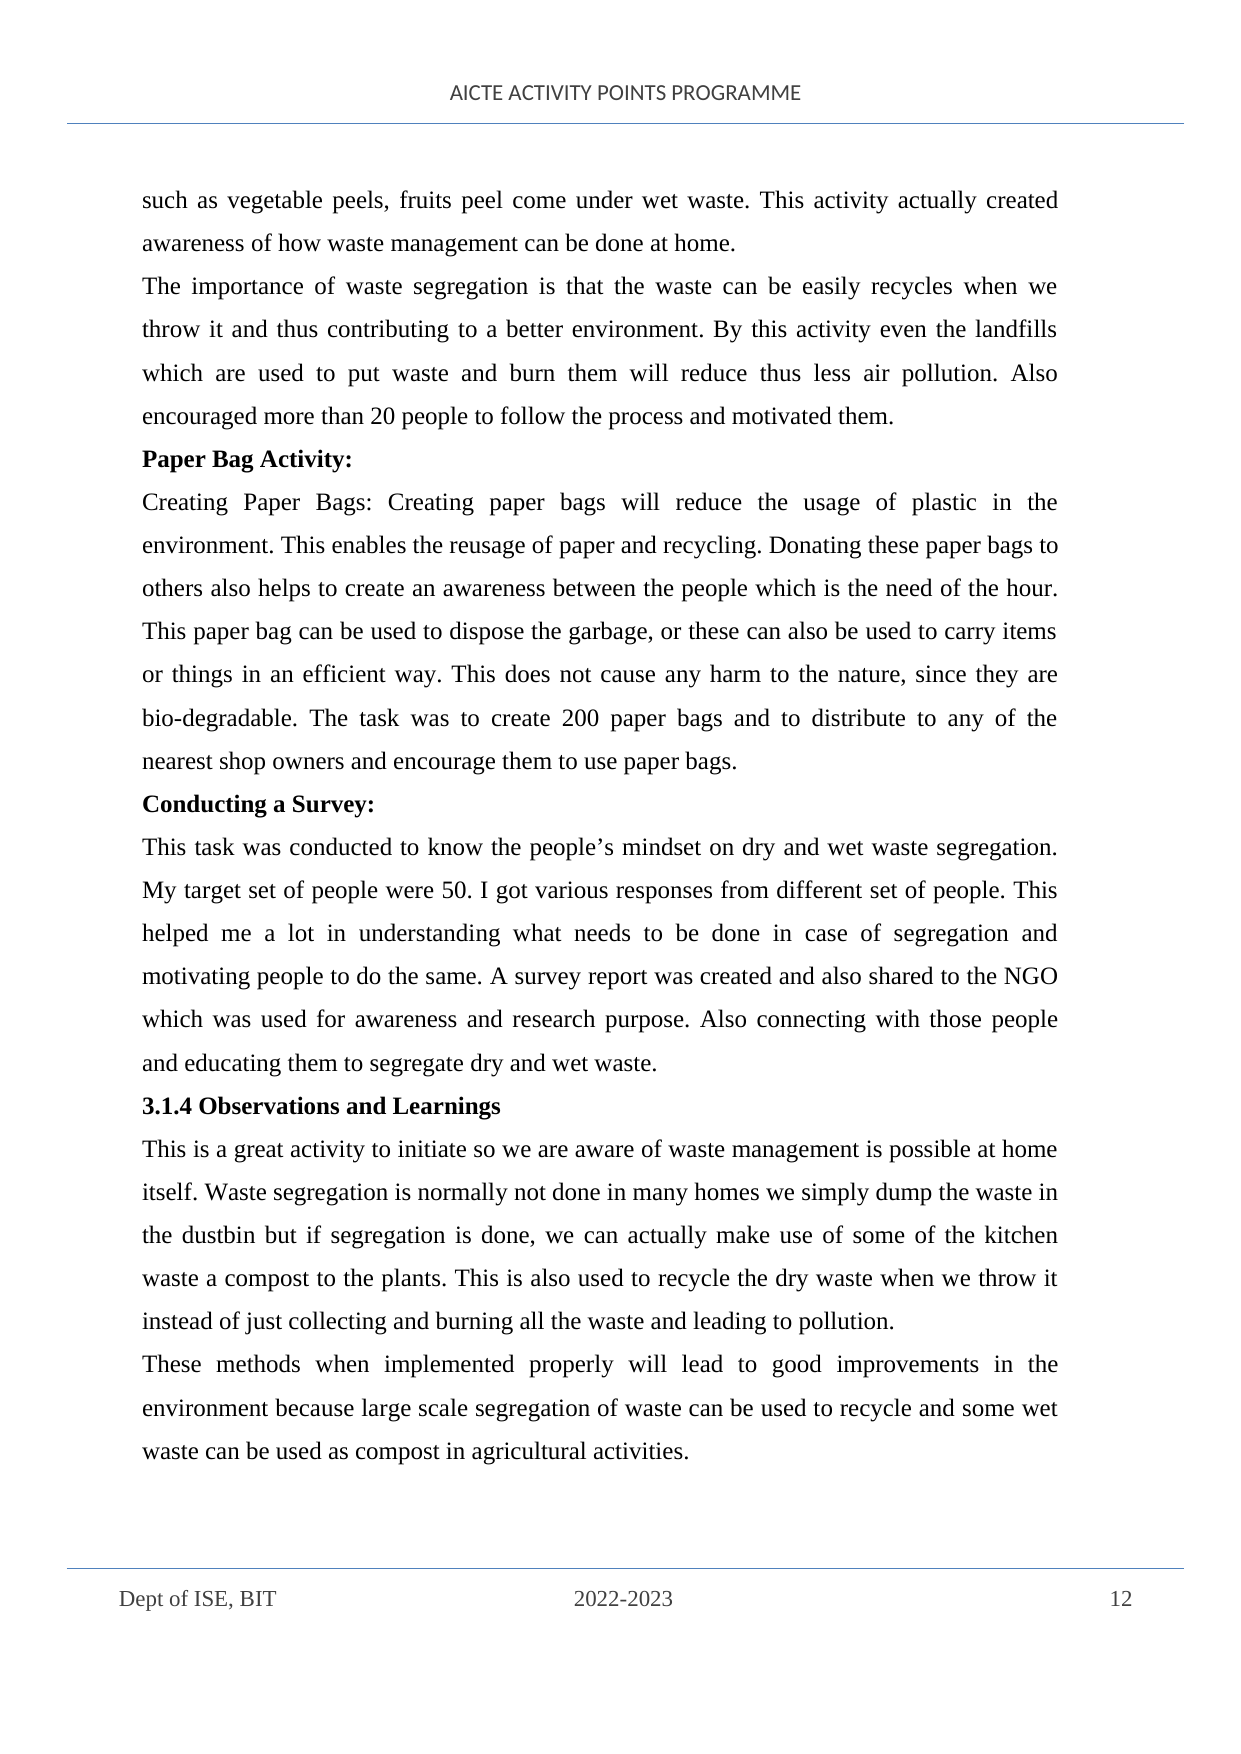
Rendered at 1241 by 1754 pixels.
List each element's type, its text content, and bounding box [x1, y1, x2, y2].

text This is a great activity to initiate so we are aware of waste management is possible at home itself. Waste segregation is normally not done in many homes we simply dump the waste in the dustbin but if segregation is done, we can actually make use of some of the kitchen waste a compost to the plants. This is also used to recycle the dry waste when we throw it instead of just collecting and burning all the waste and leading to pollution. [142, 1134, 1059, 1335]
text Creating Paper Bags: Creating paper bags will reduce the usage of plastic in the environment. This enables the reusage of paper and recycling. Donating these paper bags to others also helps to create an awareness between the people which is the need of the hour. This paper bag can be used to dispose the garbage, or these can also be used to carry items or things in an efficient way. This does not cause any harm to the nature, since they are bio-degradable. The task was to create 200 paper bags and to distribute to any of the nearest shop owners and encourage them to use paper bags. [142, 487, 1059, 774]
text Conducting a Survey: [142, 789, 1059, 818]
text 3.1.4 Observations and Learnings [142, 1091, 1059, 1119]
text These methods when implemented properly will lead to good improvements in the environment because large scale segregation of waste can be used to recycle and some wet waste can be used as compost in agricultural activities. [142, 1349, 1059, 1464]
text This task was conducted to know the people’s mindset on dry and wet waste segregation. My target set of people were 50. I got various responses from different set of people. This helped me a lot in understanding what needs to be done in case of segregation and motivating people to do the same. A survey report was created and also shared to the NGO which was used for awareness and research purpose. Also connecting with those people and educating them to segregate dry and wet waste. [142, 832, 1059, 1076]
text Paper Bag Activity: [142, 444, 1059, 473]
text The importance of waste segregation is that the waste can be easily recycles when we throw it and thus contributing to a better environment. By this activity even the landfills which are used to put waste and burn them will reduce thus less air pollution. Also encouraged more than 20 people to follow the process and motivated them. [142, 271, 1059, 429]
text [142, 185, 1059, 257]
